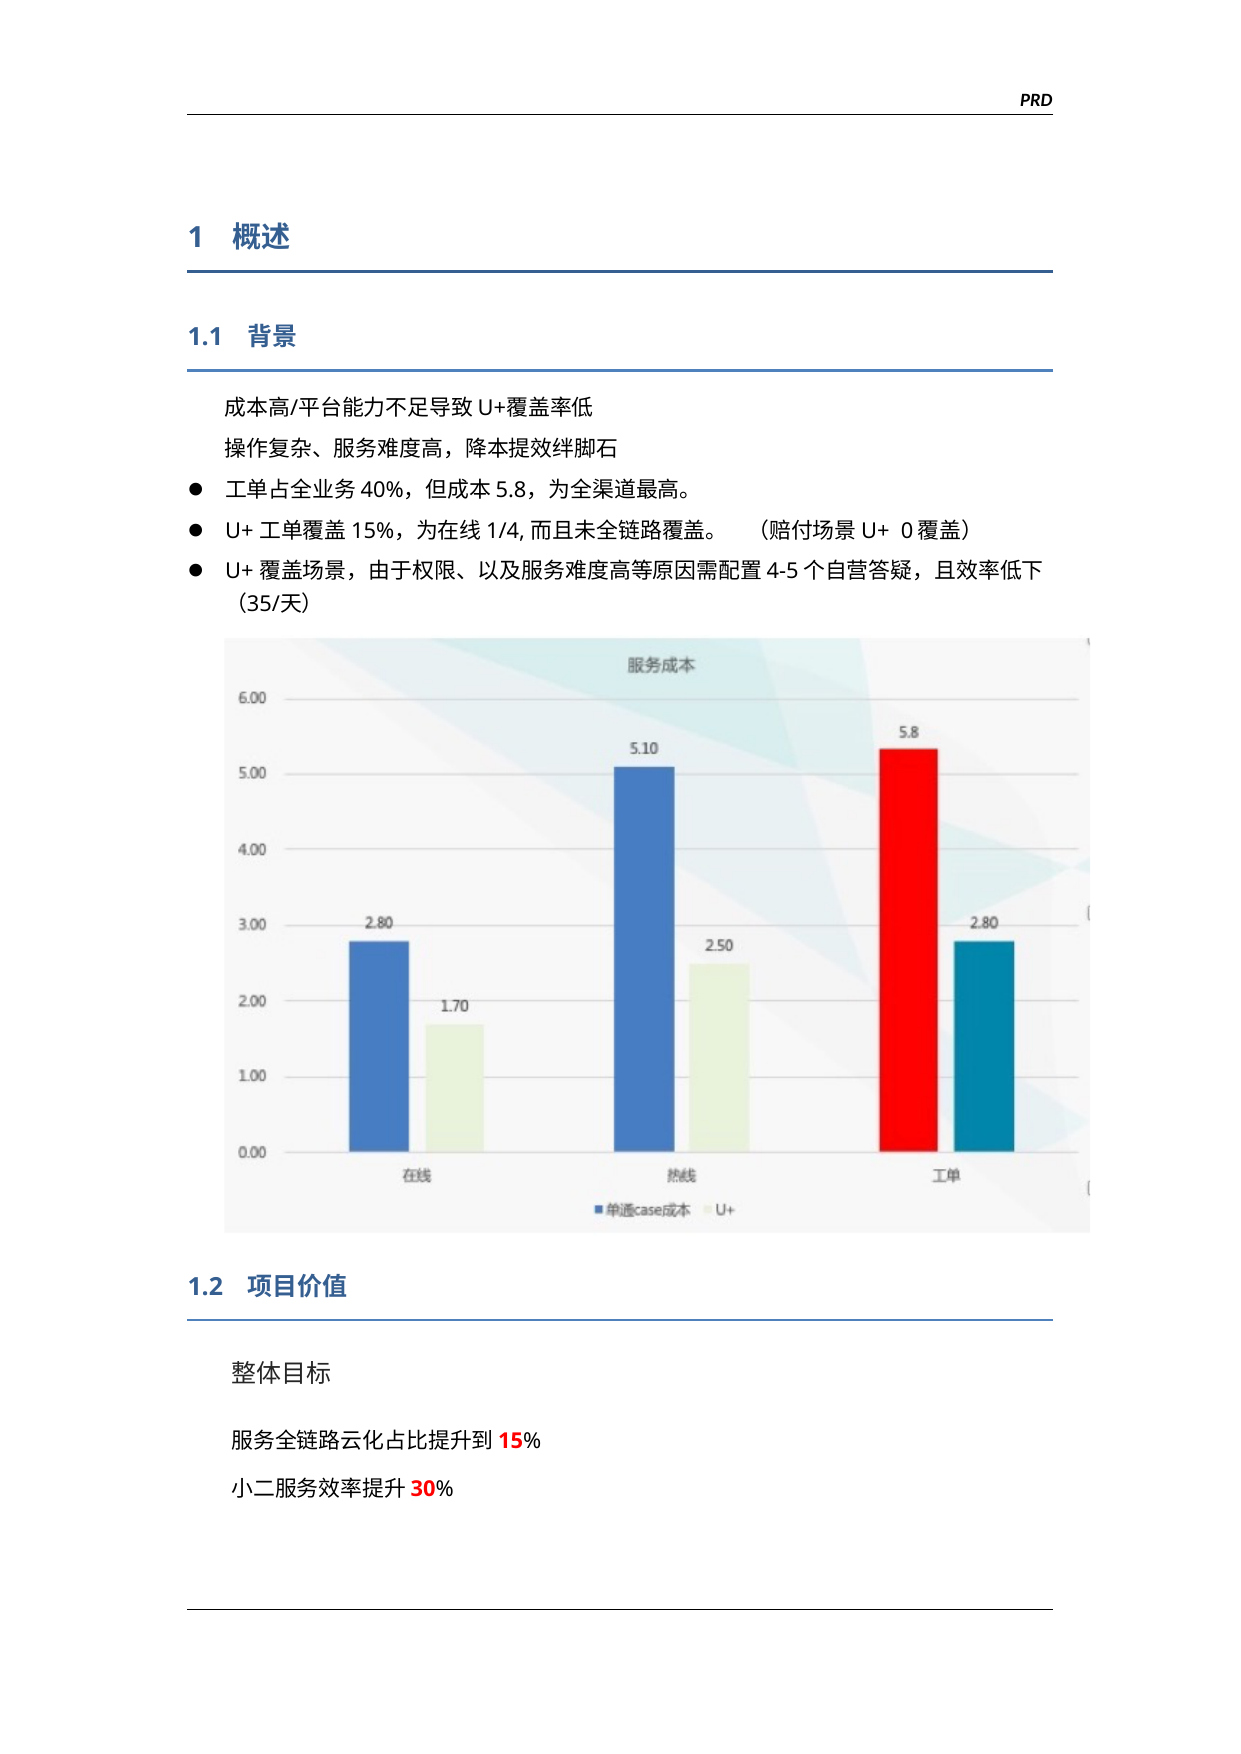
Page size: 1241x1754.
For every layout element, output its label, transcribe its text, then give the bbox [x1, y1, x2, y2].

text 成本高/平台能力不足导致U+覆盖率低 [187, 390, 1053, 422]
picture [224, 635, 1091, 1236]
list U+ 工单覆盖15%，为在线1/4, 而且未全链路覆盖。 （赔付场景U+ 0覆盖） [187, 512, 1053, 545]
text 服务全链路云化占比提升到15% [231, 1423, 1053, 1455]
subtitle 项目价值 [187, 1252, 1053, 1319]
subtitle 概述 [187, 203, 1053, 270]
list 工单占全业务40%，但成本5.8，为全渠道最高。 [187, 471, 1053, 504]
text 整体目标 [231, 1339, 1053, 1404]
text 操作复杂、服务难度高，降本提效绊脚石 [187, 431, 1053, 463]
subtitle 背景 [187, 302, 1053, 369]
list U+ 覆盖场景，由于权限、以及服务难度高等原因需配置4-5个自营答疑，且效率低下 （35/天） [187, 553, 1053, 618]
text 小二服务效率提升30% [231, 1471, 1053, 1503]
